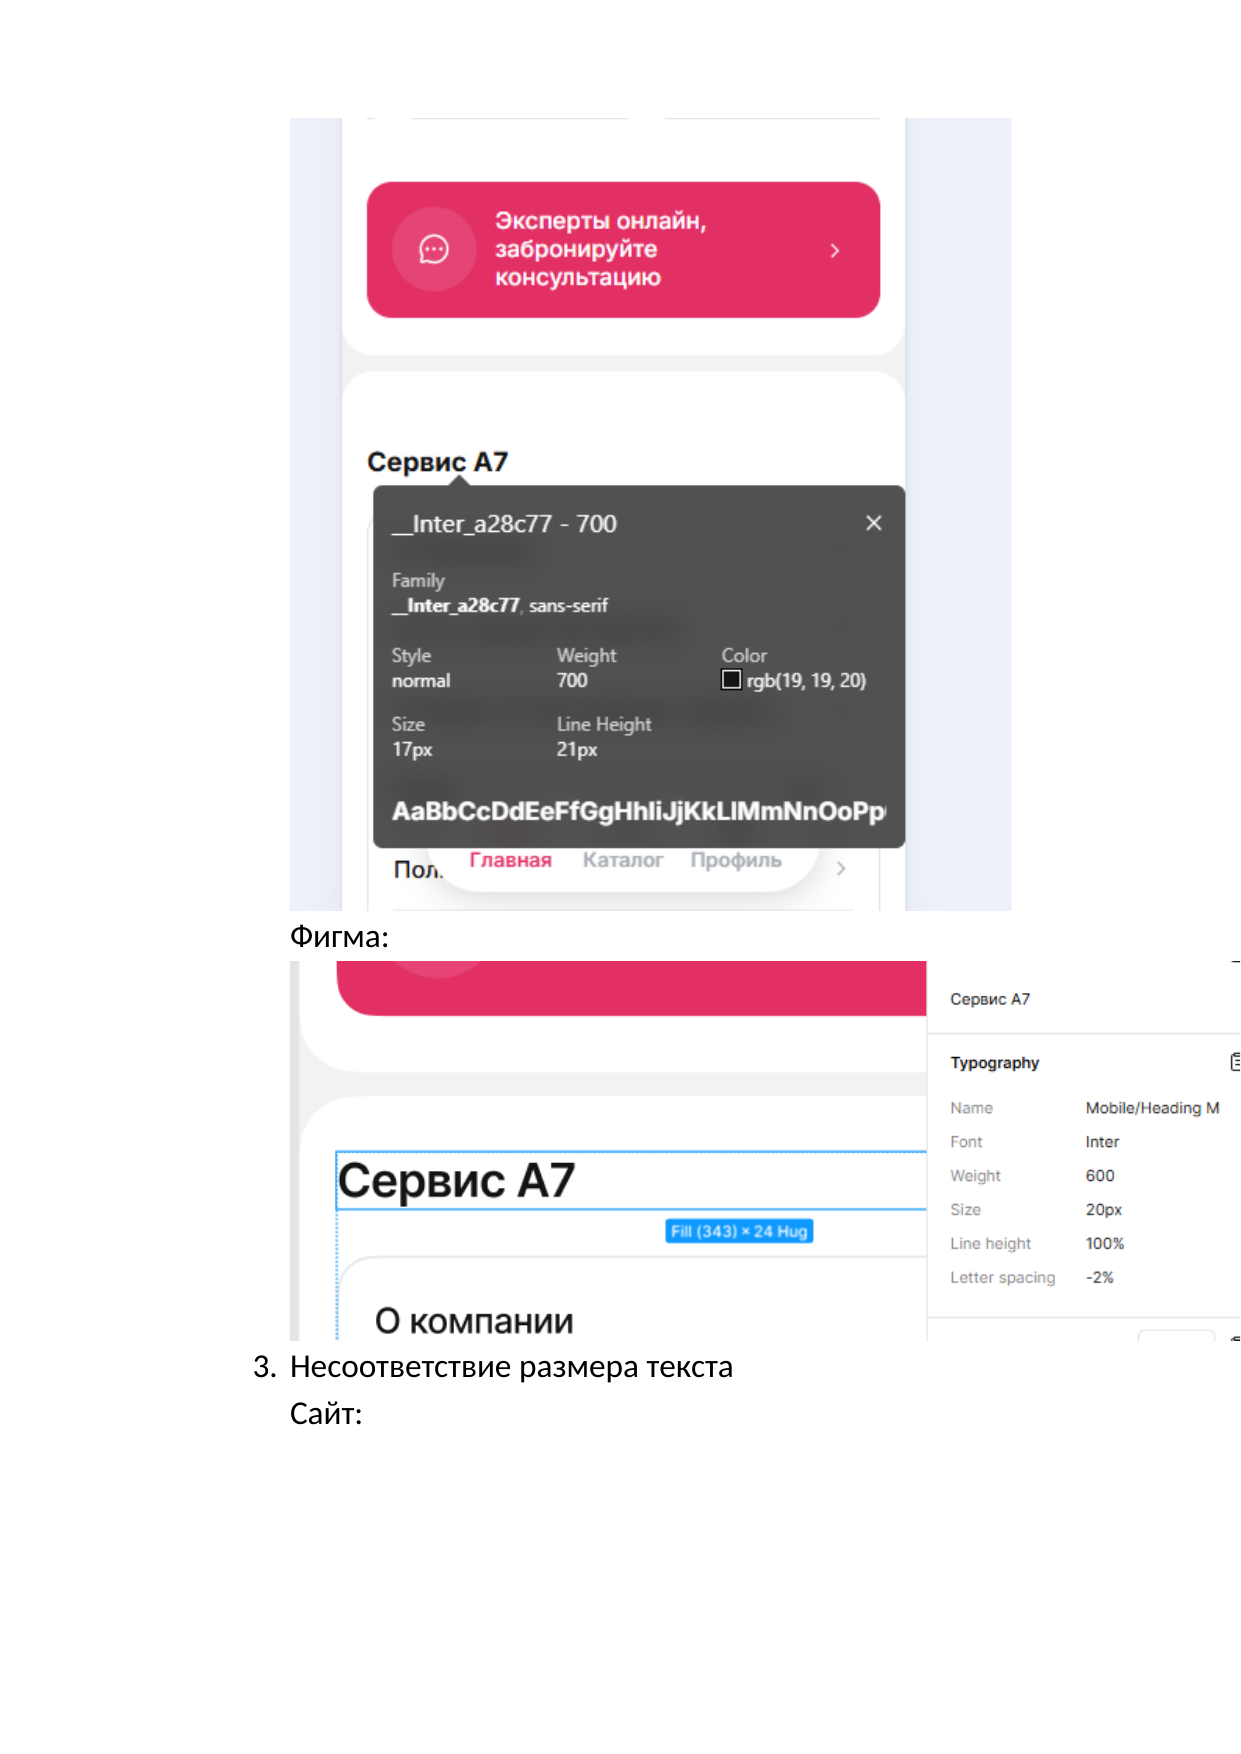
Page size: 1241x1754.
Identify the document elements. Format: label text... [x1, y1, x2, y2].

picture [289, 118, 1012, 911]
list Сайт: [290, 1392, 1152, 1432]
list Несоответствие размера текста [252, 1345, 1152, 1386]
picture [289, 961, 1241, 1341]
list Фигма: [290, 915, 1152, 956]
